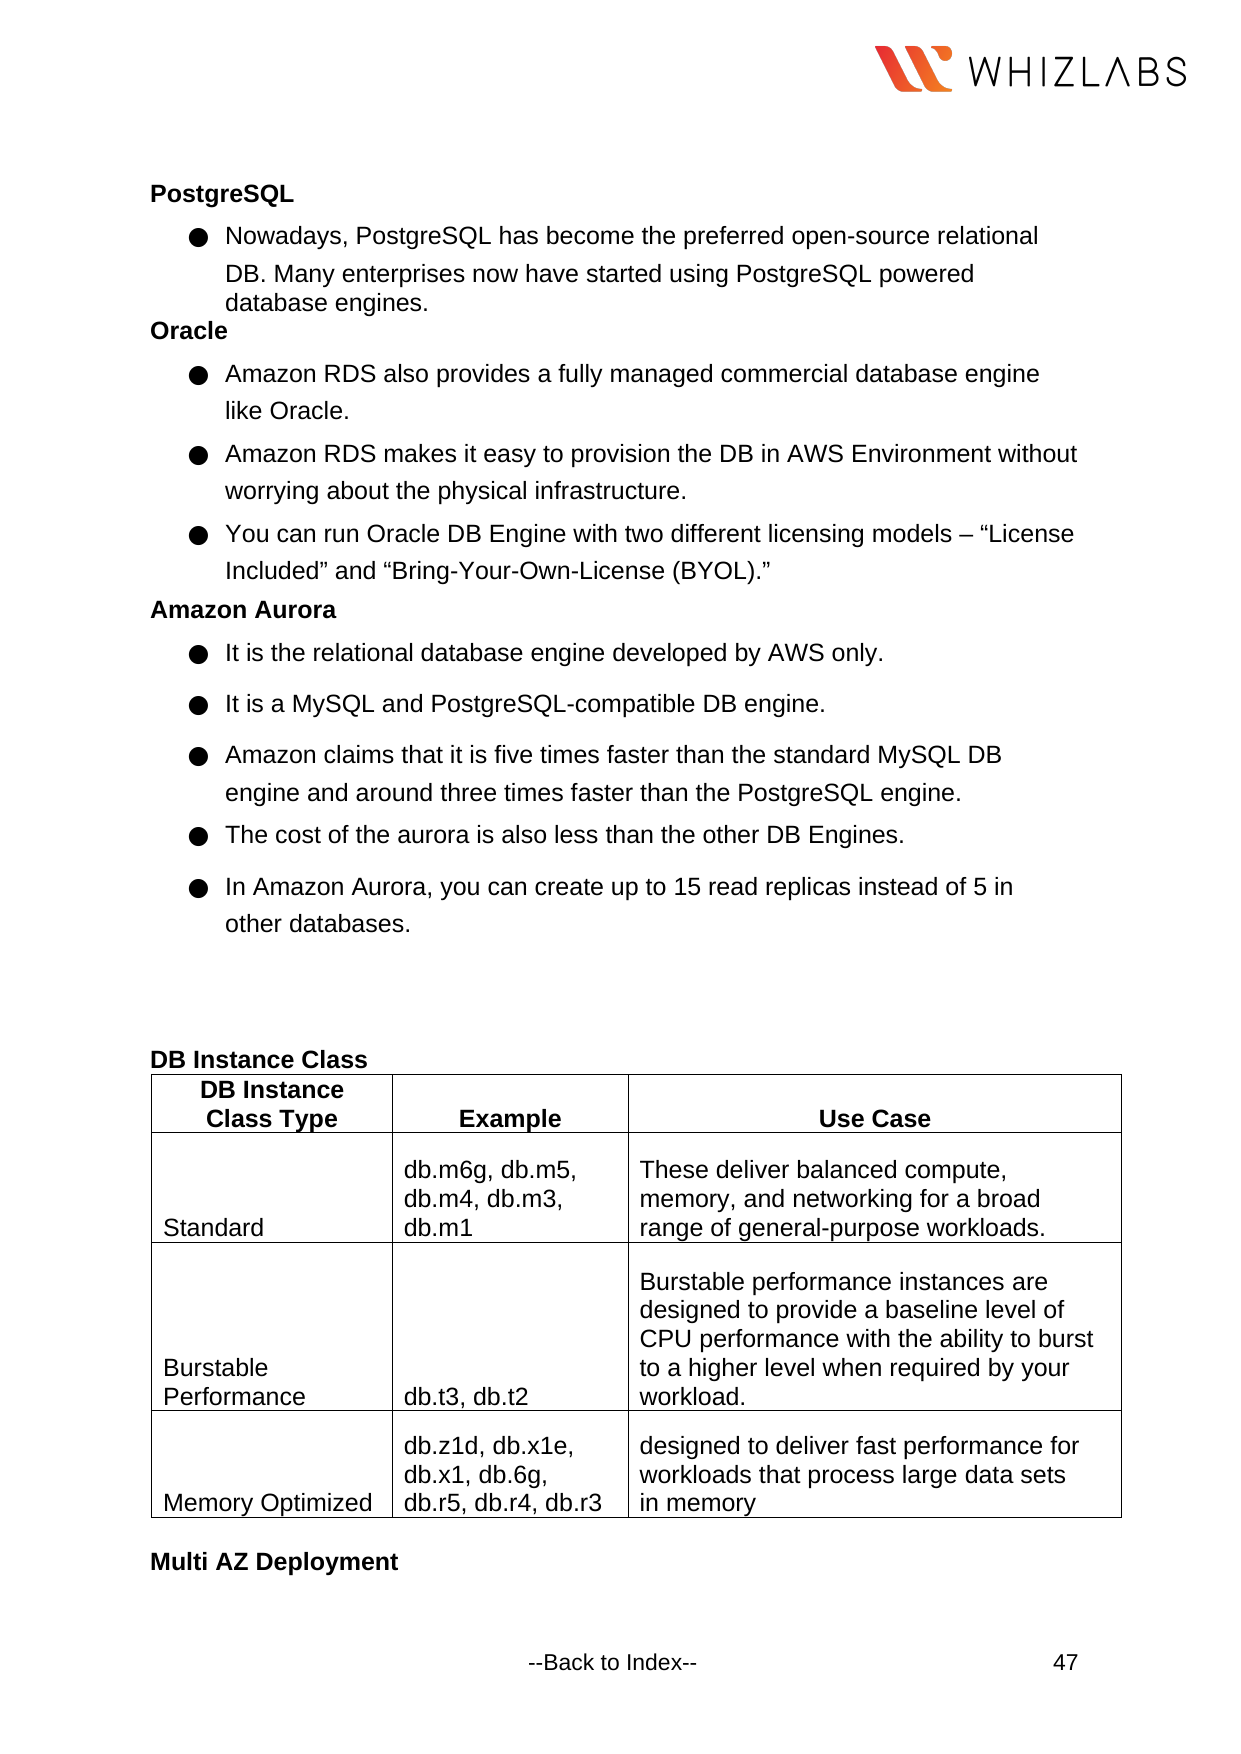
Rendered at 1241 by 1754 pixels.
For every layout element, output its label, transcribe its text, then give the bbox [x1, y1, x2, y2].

table_header DB Instance Class Type [152, 1075, 392, 1132]
table_header Example [393, 1075, 628, 1132]
table_cell Standard [152, 1133, 392, 1242]
table_cell db.t3, db.t2 [393, 1243, 628, 1410]
list Amazon claims that it is five times faster than the standard MySQL DB engine and around three times faster than the PostgreSQL engine. [187, 727, 1078, 807]
table_cell Burstable Performance [152, 1243, 392, 1410]
list It is the relational database engine developed by AWS only. [187, 624, 1078, 675]
list In Amazon Aurora, you can create up to 15 read replicas instead of 5 in other databases. [187, 858, 1078, 938]
table_cell Burstable performance instances are designed to provide a baseline level of CPU performance with the ability to burst to a higher level when required by your workload. [629, 1243, 1121, 1410]
text DB Instance Class [150, 1045, 1078, 1074]
list Nowadays, PostgreSQL has become the preferred open-source relational DB. Many enterprises now have started using PostgreSQL powered database engines. [187, 207, 1078, 316]
text Oracle [150, 316, 1078, 345]
table_header Use Case [629, 1075, 1121, 1132]
table_cell db.z1d, db.x1e, db.x1, db.6g, db.r5, db.r4, db.r3 [393, 1411, 628, 1517]
text Multi AZ Deployment [150, 1547, 1078, 1576]
list Amazon RDS makes it easy to provision the DB in AWS Environment without worrying about the physical infrastructure. [187, 425, 1078, 505]
list It is a MySQL and PostgreSQL-compatible DB engine. [187, 675, 1078, 727]
table_cell Memory Optimized [152, 1411, 392, 1517]
table_cell designed to deliver fast performance for workloads that process large data sets in memory [629, 1411, 1121, 1517]
picture [868, 37, 1191, 99]
list Amazon RDS also provides a fully managed commercial database engine like Oracle. [187, 345, 1078, 425]
list You can run Oracle DB Engine with two different licensing models – “License Included” and “Bring-Your-Own-License (BYOL).” [187, 505, 1078, 585]
text Amazon Aurora [150, 595, 1078, 624]
text PostgreSQL [150, 179, 1078, 207]
table_cell These deliver balanced compute, memory, and networking for a broad range of general-purpose workloads. [629, 1133, 1121, 1242]
table_cell db.m6g, db.m5, db.m4, db.m3, db.m1 [393, 1133, 628, 1242]
list The cost of the aurora is also less than the other DB Engines. [187, 807, 1078, 858]
